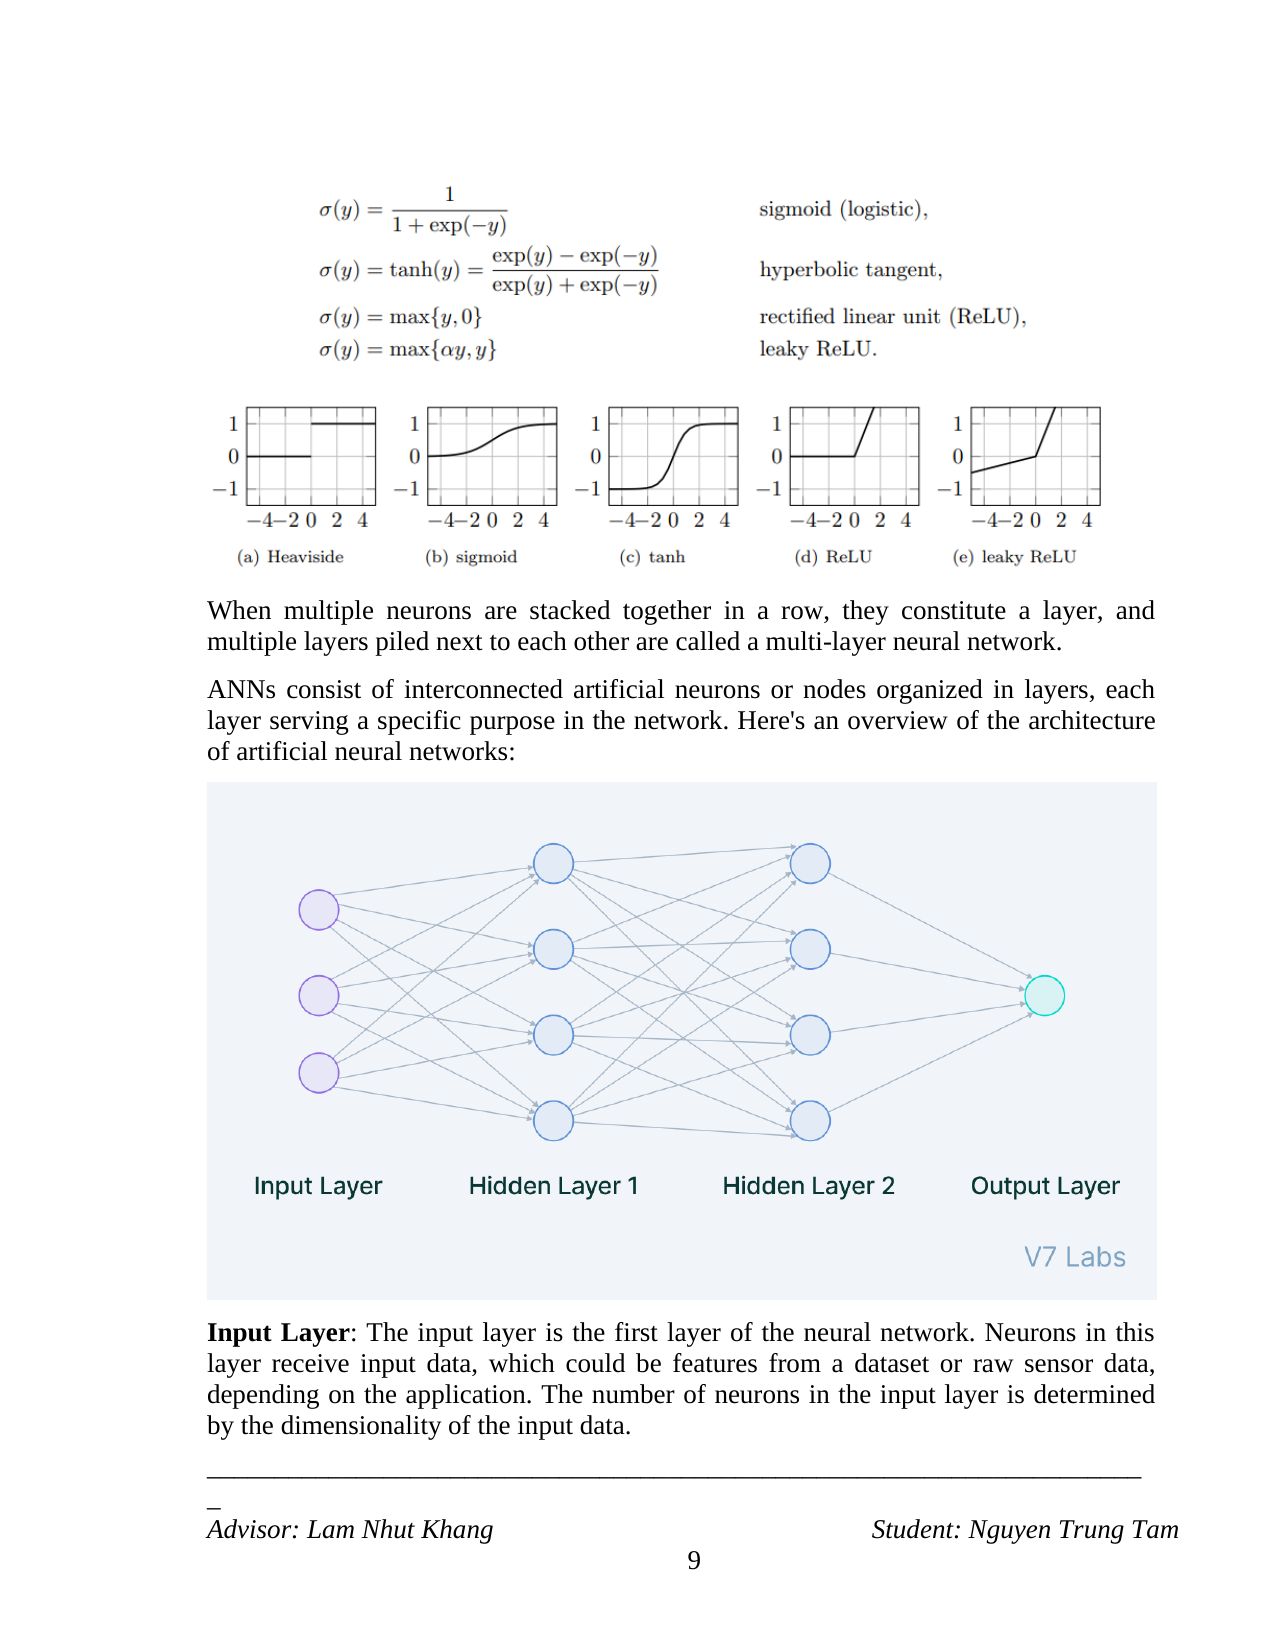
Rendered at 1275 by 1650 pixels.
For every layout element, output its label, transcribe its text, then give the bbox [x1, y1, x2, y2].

text Input Layer: The input layer is the first layer of the neural network. Neurons in this layer receive input data, which could be features from a dataset or raw sensor data, depending on the application. The number of neurons in the input layer is determined by the dimensionality of the input data. [207, 1316, 1157, 1440]
picture [206, 782, 1157, 1300]
picture [206, 177, 1157, 578]
text ANNs consist of interconnected artificial neurons or nodes organized in layers, each layer serving a specific purpose in the network. Here's an overview of the architecture of artificial neural networks: [207, 673, 1157, 766]
text When multiple neurons are stacked together in a row, they constitute a layer, and multiple layers piled next to each other are called a multi-layer neural network. [207, 594, 1157, 656]
